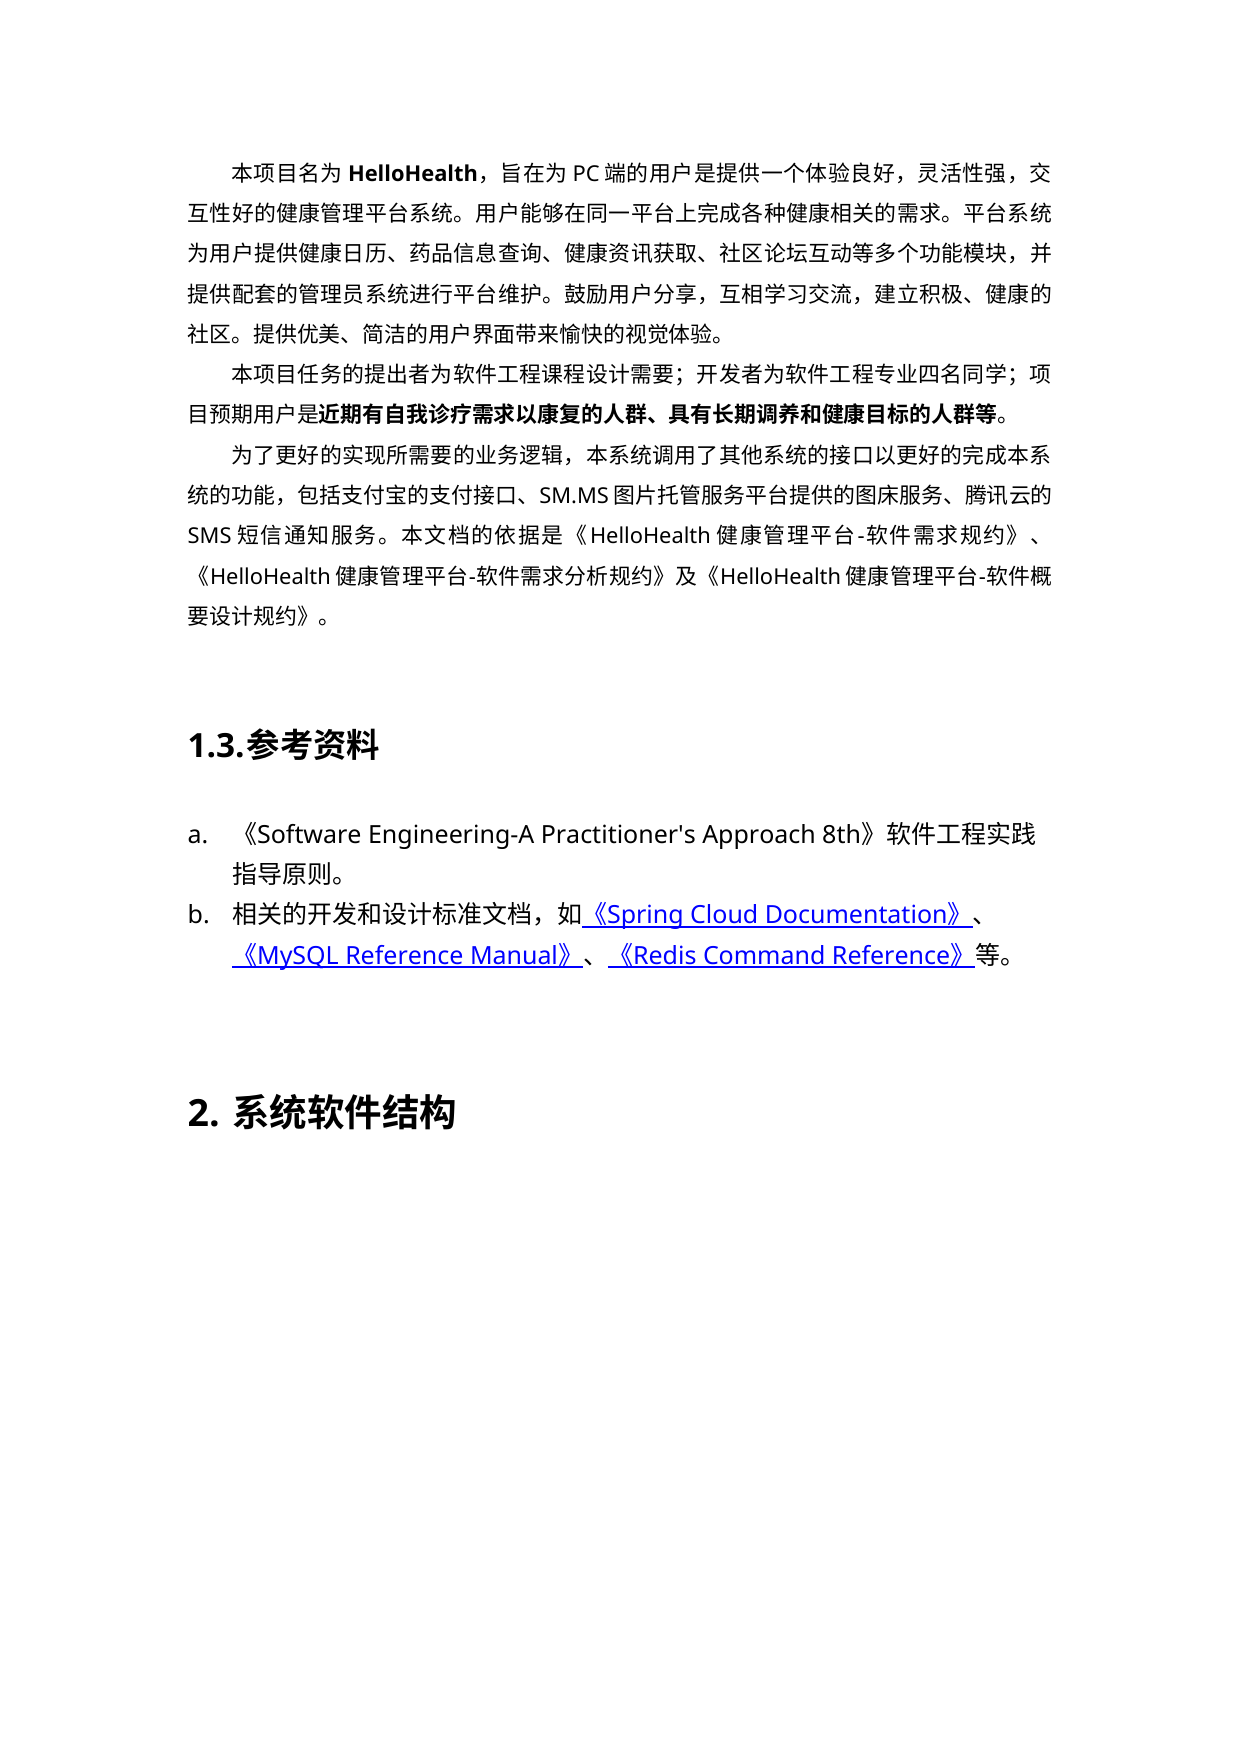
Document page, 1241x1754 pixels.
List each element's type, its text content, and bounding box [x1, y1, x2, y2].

subtitle 参考资料 [187, 702, 1053, 783]
list 相关的开发和设计标准文档，如《Spring Cloud Documentation》、《MySQL Reference Manual》、《Redis Command Reference》等。 [187, 922, 1053, 1003]
list 《Software Engineering-A Practitioner's Approach 8th》软件工程实践指导原则。 [187, 812, 1053, 893]
text 本项目任务的提出者为软件工程课程设计需要；开发者为软件工程专业四名同学；项目预期用户是近期有自我诊疗需求以康复的人群、具有长期调养和健康目标的人群等。 [187, 353, 1053, 433]
subtitle 系统软件结构 [187, 1099, 1053, 1180]
text 为了更好的实现所需要的业务逻辑，本系统调用了其他系统的接口以更好的完成本系统的功能，包括支付宝的支付接口、SM.MS图片托管服务平台提供的图床服务、腾讯云的SMS短信通知服务。本文档的依据是《HelloHealth健康管理平台-软件需求规约》、《HelloHealth健康管理平台-软件需求分析规约》及《HelloHealth健康管理平台-软件概要设计规约》。 [187, 433, 1053, 635]
text 本项目名为HelloHealth，旨在为PC端的用户是提供一个体验良好，灵活性强，交互性好的健康管理平台系统。用户能够在同一平台上完成各种健康相关的需求。平台系统为用户提供健康日历、药品信息查询、健康资讯获取、社区论坛互动等多个功能模块，并提供配套的管理员系统进行平台维护。鼓励用户分享，互相学习交流，建立积极、健康的社区。提供优美、简洁的用户界面带来愉快的视觉体验。 [187, 151, 1053, 353]
